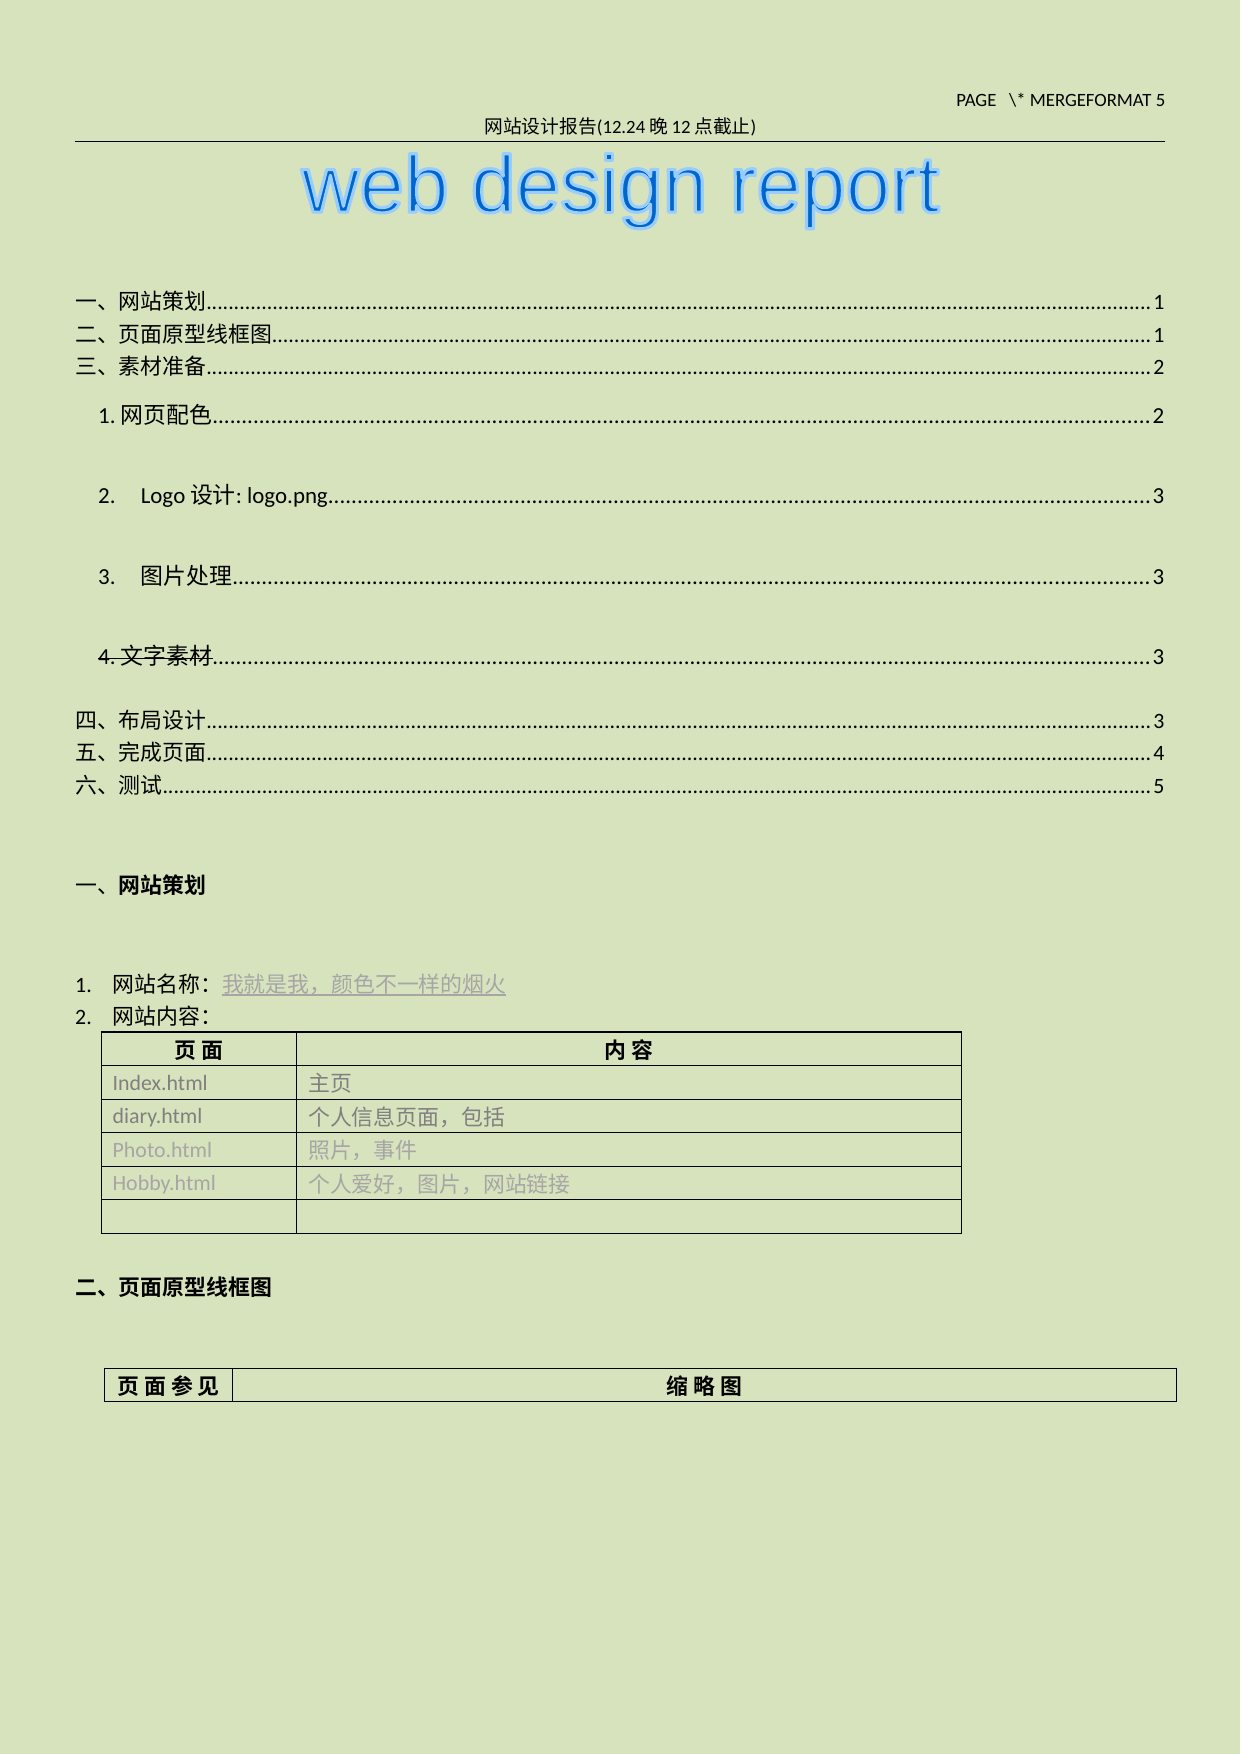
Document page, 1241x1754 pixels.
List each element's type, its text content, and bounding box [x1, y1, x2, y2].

table_cell 个人信息页面，包括 [297, 1100, 961, 1132]
text 1. 网页配色 2 [98, 381, 1165, 446]
text 四、布局设计 3 [75, 702, 1165, 735]
text 2. Logo设计: logo.png 3 [98, 462, 1165, 527]
text 3. 图片处理 3 [98, 542, 1165, 607]
text 4. 文字素材 3 [98, 622, 1165, 687]
text 五、完成页面 4 [75, 735, 1165, 767]
text 二、页面原型线框图 1 [75, 316, 1165, 349]
text 一、网站策划 1 [75, 284, 1165, 316]
table_header 页 面 参 见 [105, 1369, 232, 1401]
table_cell 个人爱好，图片，网站链接 [297, 1167, 961, 1199]
text 三、素材准备 2 [75, 349, 1165, 381]
table_cell Hobby.html [102, 1167, 296, 1199]
table_cell Index.html [102, 1066, 296, 1098]
table_cell 照片，事件 [297, 1133, 961, 1166]
table_header 缩 略 图 [233, 1369, 1176, 1401]
list 网站内容： [75, 999, 1165, 1031]
list 网站名称：我就是我，颜色不一样的烟火 [75, 966, 1165, 999]
table_cell Photo.html [102, 1133, 296, 1166]
subtitle 二、页面原型线框图 [75, 1269, 1165, 1302]
text 六、测试 5 [75, 767, 1165, 800]
table_cell [297, 1200, 961, 1233]
subtitle 一、网站策划 [75, 868, 1165, 900]
table_cell [102, 1200, 296, 1233]
table_header 页 面 [102, 1033, 296, 1065]
table_cell 主页 [297, 1066, 961, 1098]
table_cell diary.html [102, 1100, 296, 1132]
table_header 内 容 [297, 1033, 961, 1065]
